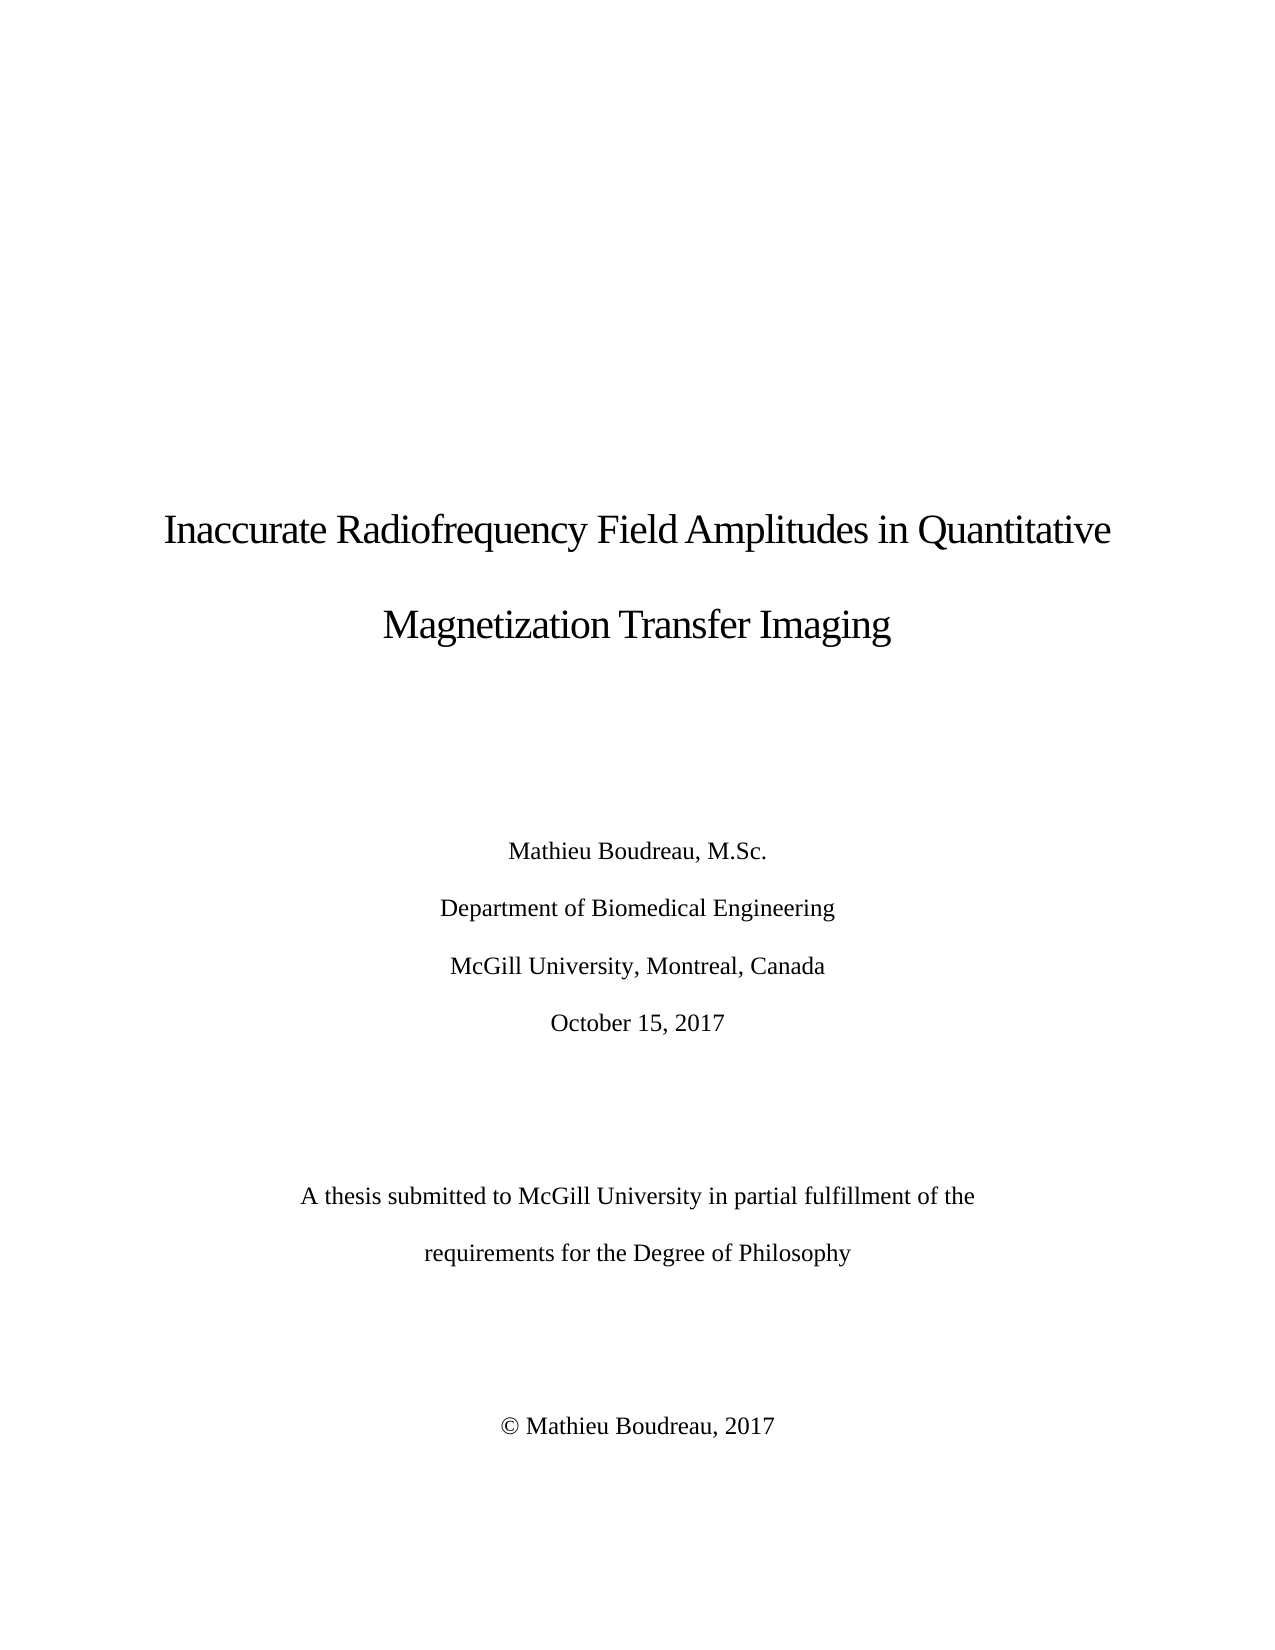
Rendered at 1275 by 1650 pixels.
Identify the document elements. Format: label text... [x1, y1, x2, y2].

text Mathieu Boudreau, M.Sc. [150, 836, 1125, 864]
text McGill University, Montreal, Canada [150, 951, 1125, 979]
text Department of Biomedical Engineering [150, 893, 1125, 922]
text October 15, 2017 [150, 1008, 1125, 1037]
title Inaccurate Radiofrequency Field Amplitudes in Quantitative Magnetization Transfer Imaging [150, 504, 1125, 648]
text A thesis submitted to McGill University in partial fulfillment of the [150, 1181, 1125, 1209]
text requirements for the Degree of Philosophy [150, 1238, 1125, 1267]
text © Mathieu Boudreau, 2017 [150, 1411, 1125, 1439]
